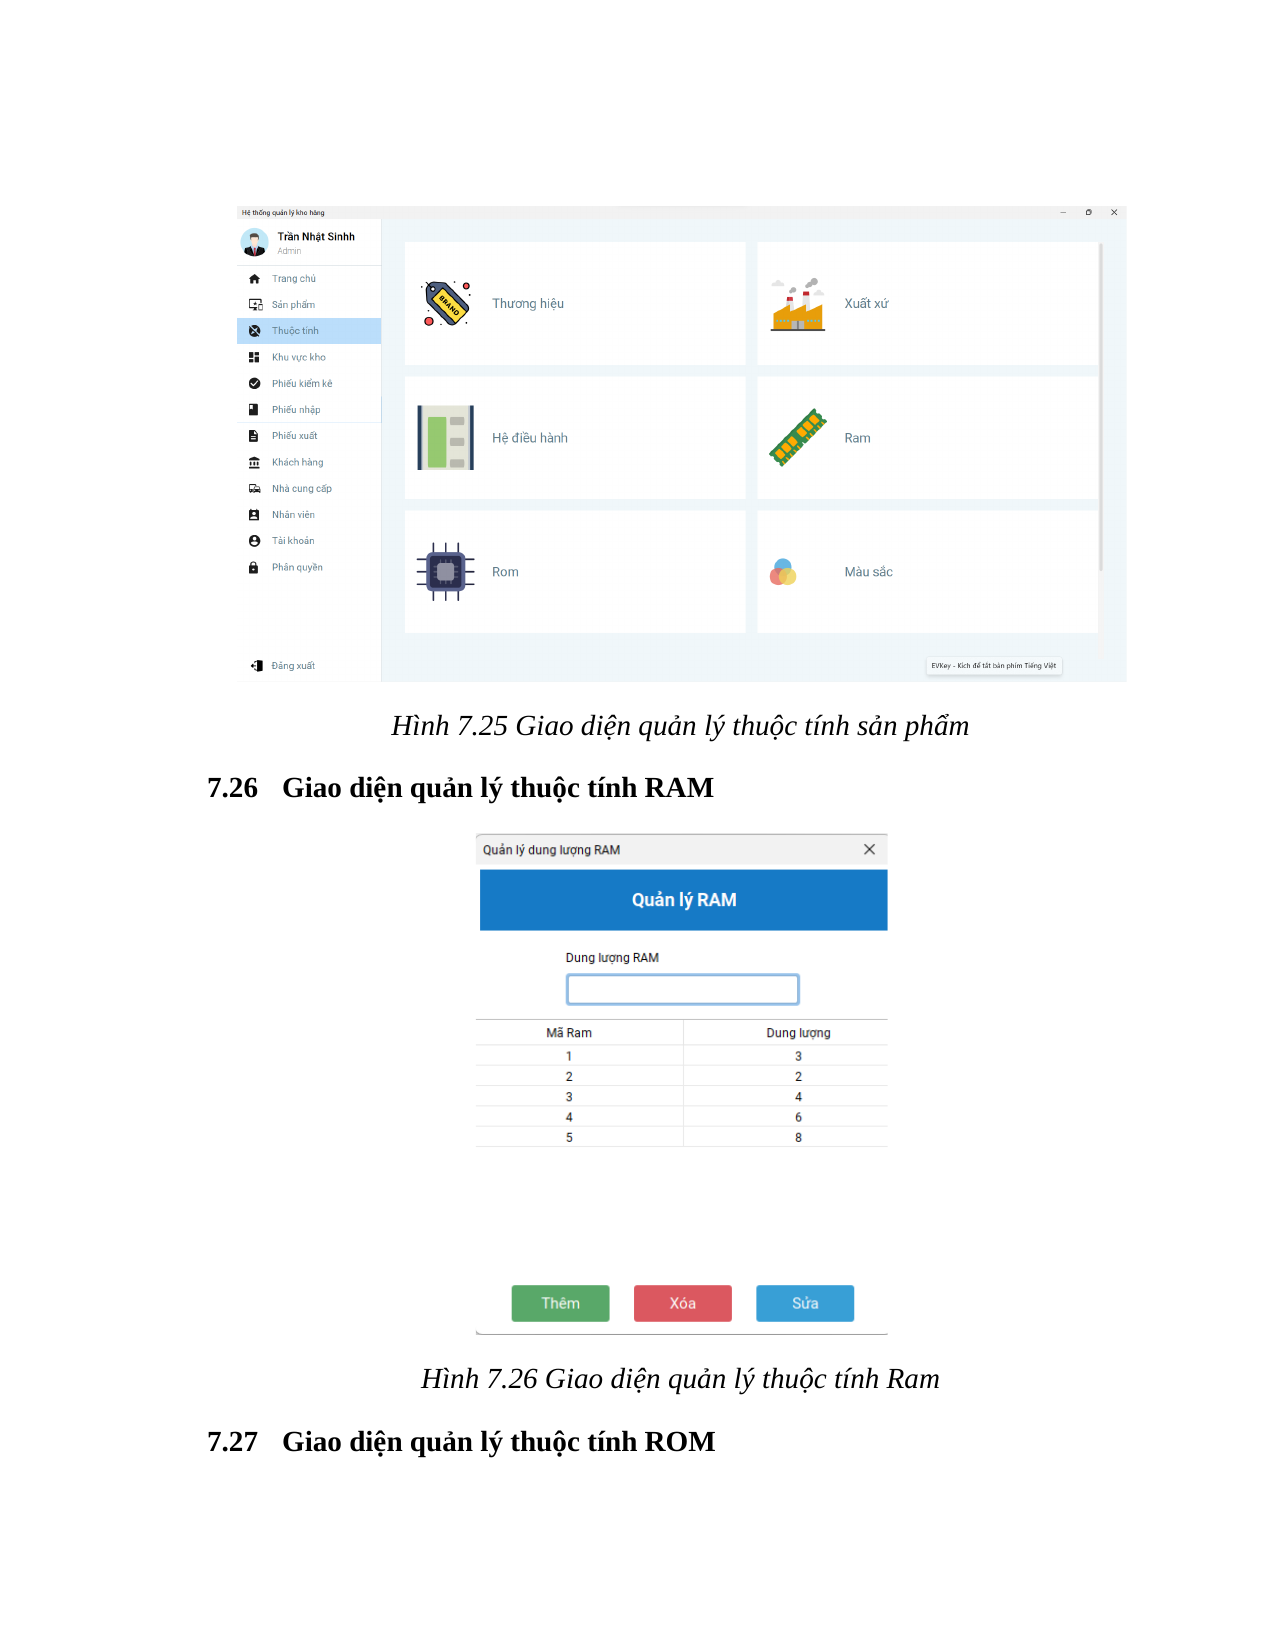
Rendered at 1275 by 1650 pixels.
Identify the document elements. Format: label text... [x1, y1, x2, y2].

text Hình 7.26 Giao diện quản lý thuộc tính Ram [207, 1361, 1157, 1395]
list Giao diện quản lý thuộc tính RAM [207, 770, 1157, 804]
picture [237, 206, 1127, 682]
list Giao diện quản lý thuộc tính ROM [207, 1424, 1157, 1458]
picture [475, 833, 888, 1335]
text Hình 7.25 Giao diện quản lý thuộc tính sản phẩm [207, 708, 1157, 741]
